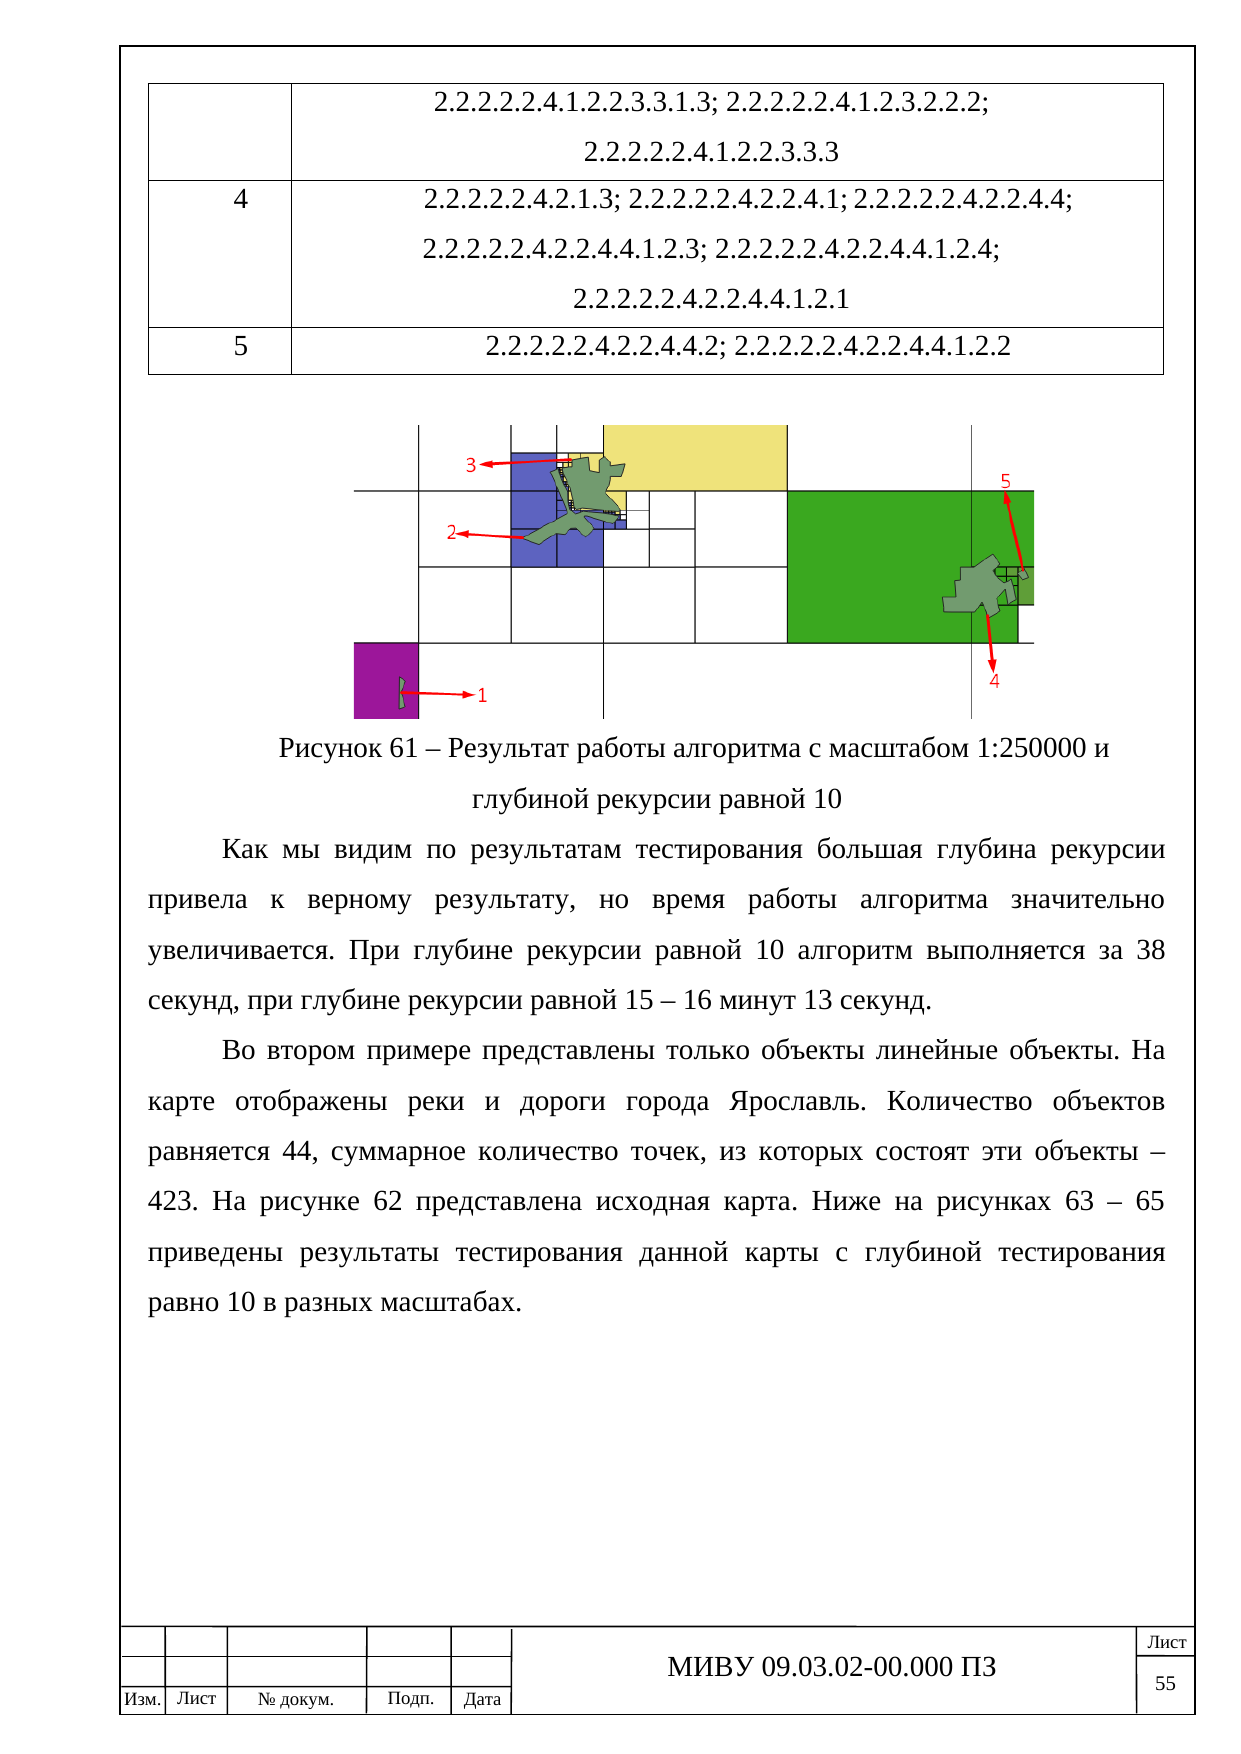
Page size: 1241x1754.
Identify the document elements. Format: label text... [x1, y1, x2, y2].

text Рисунок 61 – Результат работы алгоритма с масштабом 1:250000 и глубиной рекурсии равной 10 [148, 731, 1167, 814]
table_cell 4 [149, 181, 291, 327]
table_cell 2.2.2.2.2.4.2.1.3; 2.2.2.2.2.4.2.2.4.1; 2.2.2.2.2.4.2.2.4.4; 2.2.2.2.2.4.2.2.4.4.1.2.3; 2.2.2.2.2.4.2.2.4.4.1.2.4; 2.2.2.2.2.4.2.2.4.4.1.2.1 [292, 181, 1163, 327]
table_cell 2.2.2.2.2.4.2.2.4.4.2; 2.2.2.2.2.4.2.2.4.4.1.2.2 [292, 328, 1163, 374]
table_cell 3 [149, 84, 291, 180]
table_cell 5 [149, 328, 291, 374]
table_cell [292, 84, 1163, 180]
text Во втором примере представлены только объекты линейные объекты. На карте отображены реки и дороги города Ярославль. Количество объектов равняется 44, суммарное количество точек, из которых состоят эти объекты – 423. На рисунке 62 представлена исходная карта. Ниже на рисунках 63 – 65 приведены результаты тестирования данной карты с глубиной тестирования равно 10 в разных масштабах. [148, 1032, 1167, 1318]
picture [353, 425, 1035, 719]
text Как мы видим по результатам тестирования большая глубина рекурсии привела к верному результату, но время работы алгоритма значительно увеличивается. При глубине рекурсии равной 10 алгоритм выполняется за 38 секунд, при глубине рекурсии равной 15 – 16 минут 13 секунд. [148, 831, 1167, 1016]
